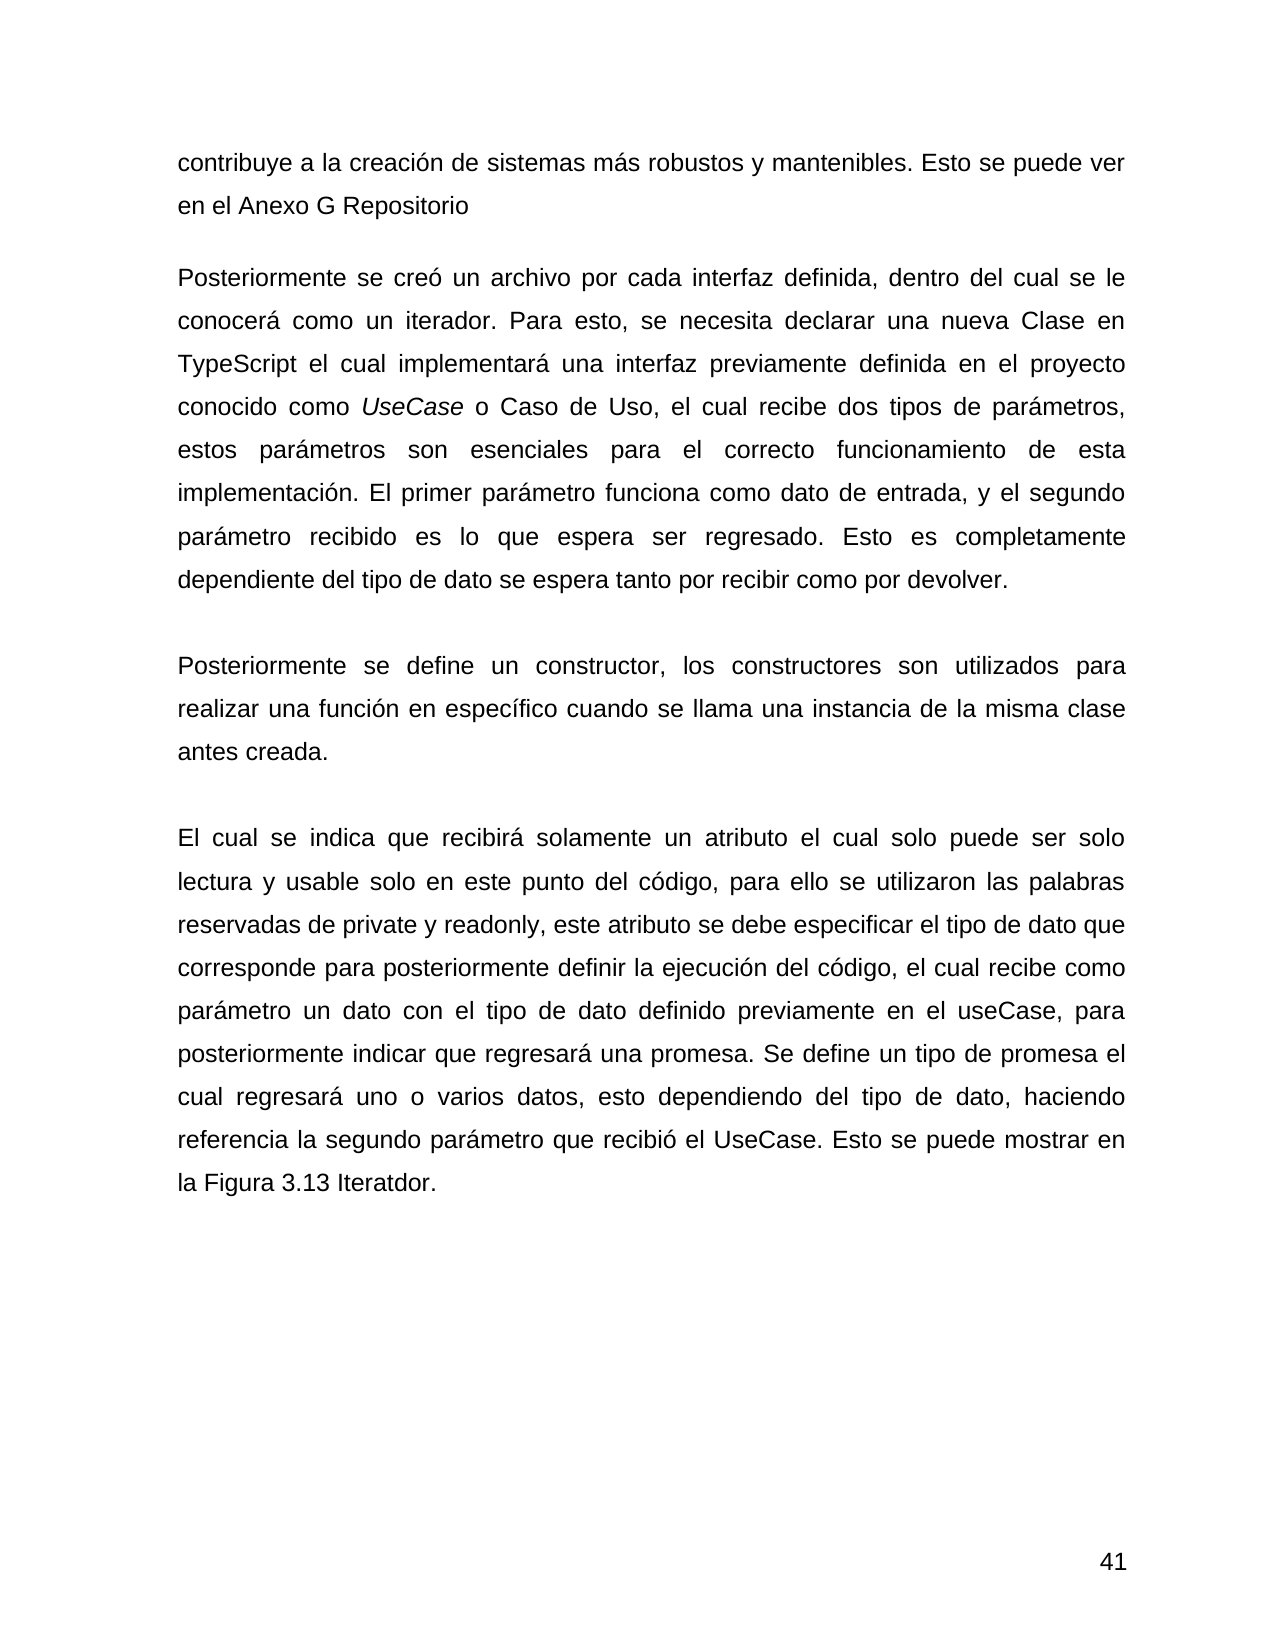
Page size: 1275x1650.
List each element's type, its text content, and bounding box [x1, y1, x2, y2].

text El cual se indica que recibirá solamente un atributo el cual solo puede ser solo lectura y usable solo en este punto del código, para ello se utilizaron las palabras reservadas de private y readonly, este atributo se debe especificar el tipo de dato que corresponde para posteriormente definir la ejecución del código, el cual recibe como parámetro un dato con el tipo de dato definido previamente en el useCase, para posteriormente indicar que regresará una promesa. Se define un tipo de promesa el cual regresará uno o varios datos, esto dependiendo del tipo de dato, haciendo referencia la segundo parámetro que recibió el UseCase. Esto se puede mostrar en la Figura 3.13 Iteratdor. [177, 823, 1127, 1197]
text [177, 148, 1127, 219]
text Posteriormente se creó un archivo por cada interfaz definida, dentro del cual se le conocerá como un iterador. Para esto, se necesita declarar una nueva Clase en TypeScript el cual implementará una interfaz previamente definida en el proyecto conocido como UseCase o Caso de Uso, el cual recibe dos tipos de parámetros, estos parámetros son esenciales para el correcto funcionamiento de esta implementación. El primer parámetro funciona como dato de entrada, y el segundo parámetro recibido es lo que espera ser regresado. Esto es completamente dependiente del tipo de dato se espera tanto por recibir como por devolver. [177, 263, 1127, 593]
text Posteriormente se define un constructor, los constructores son utilizados para realizar una función en específico cuando se llama una instancia de la misma clase antes creada. [177, 651, 1127, 766]
